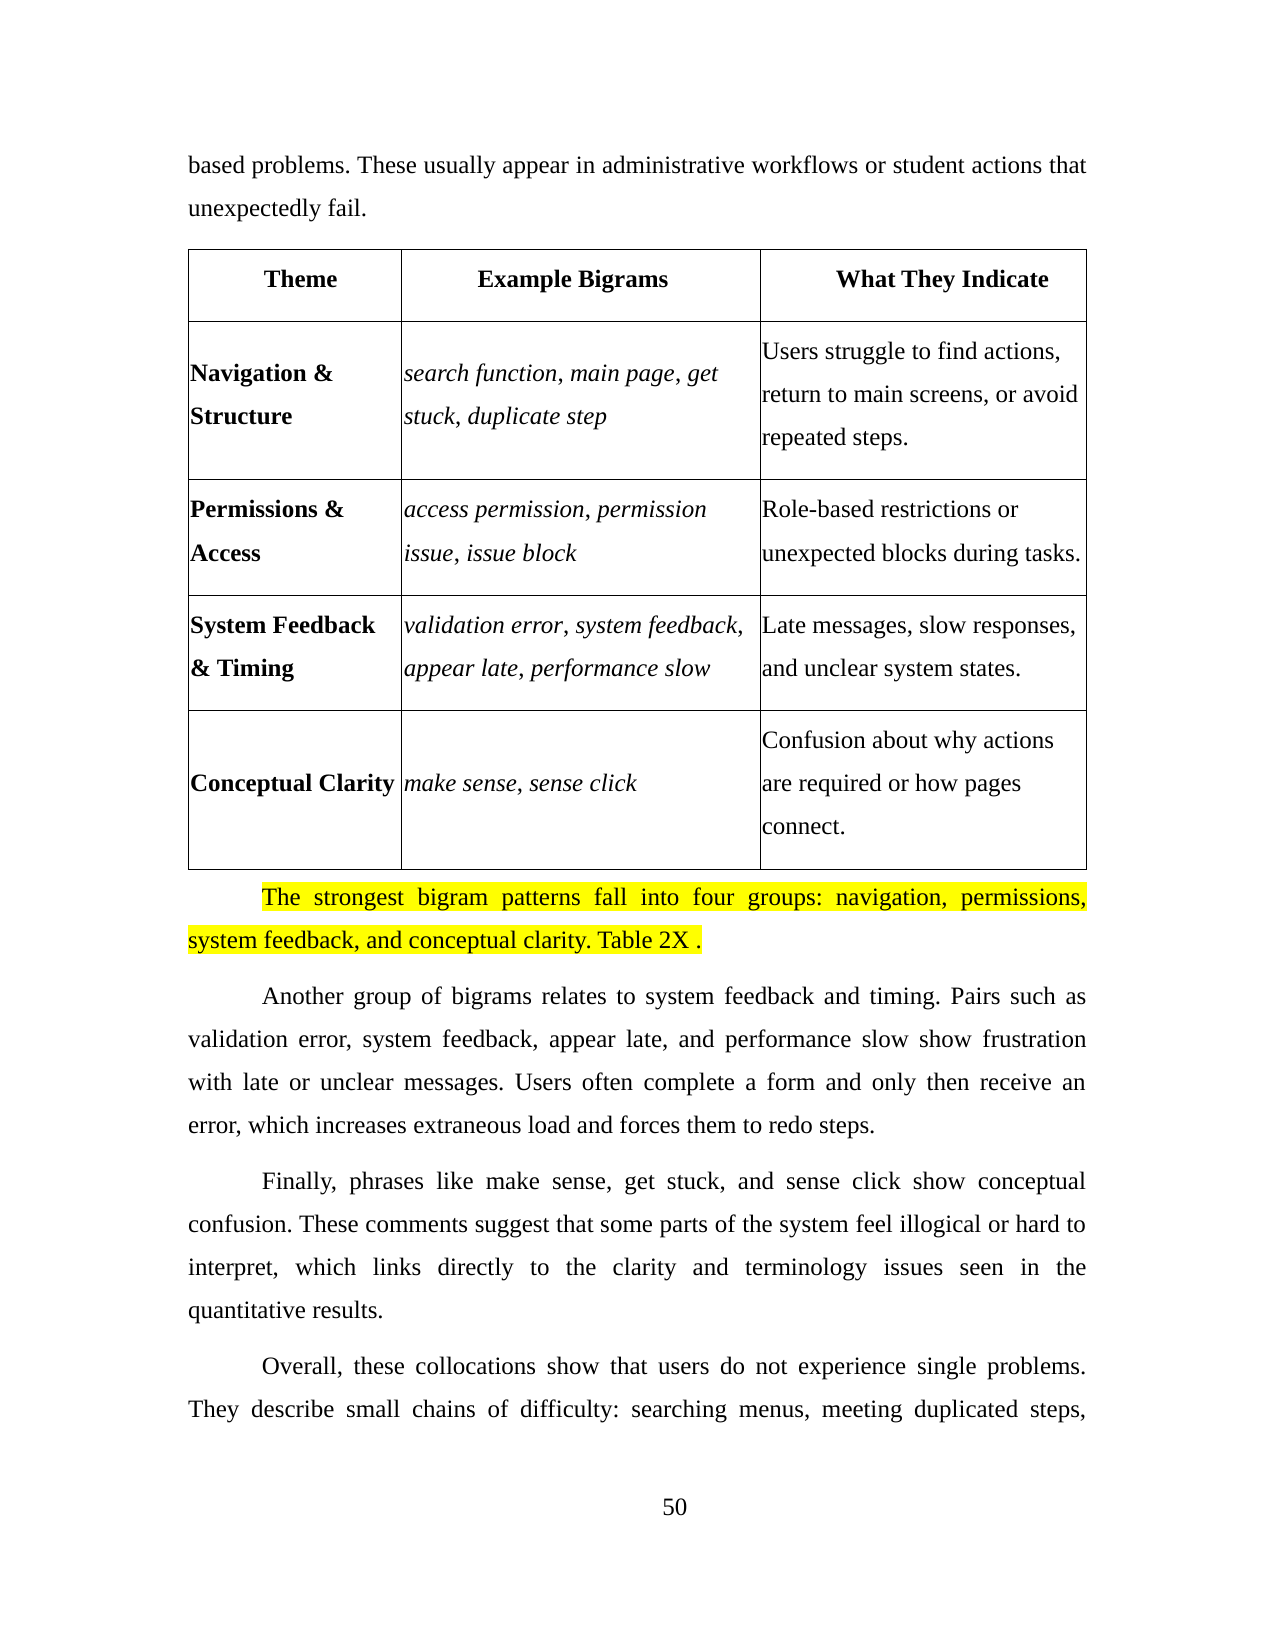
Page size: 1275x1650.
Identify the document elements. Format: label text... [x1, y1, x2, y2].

table_cell search function, main page, get stuck, duplicate step [402, 322, 760, 479]
table_cell access permission, permission issue, issue block [402, 480, 760, 595]
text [188, 1351, 1087, 1423]
table_cell make sense, sense click [402, 711, 760, 868]
table_cell Permissions & Access [189, 480, 401, 595]
table_cell System Feedback & Timing [189, 596, 401, 710]
table_header What They Indicate [761, 250, 1086, 321]
table_cell Role-based restrictions or unexpected blocks during tasks. [761, 480, 1086, 595]
table_cell Confusion about why actions are required or how pages connect. [761, 711, 1086, 868]
table_cell Navigation & Structure [189, 322, 401, 479]
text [188, 150, 1087, 222]
table_cell Conceptual Clarity [189, 711, 401, 868]
table_header Example Bigrams [402, 250, 760, 321]
text Another group of bigrams relates to system feedback and timing. Pairs such as validation error, system feedback, appear late, and performance slow show frustration with late or unclear messages. Users often complete a form and only then receive an error, which increases extraneous load and forces them to redo steps. [188, 981, 1087, 1139]
table_cell validation error, system feedback, appear late, performance slow [402, 596, 760, 710]
text The strongest bigram patterns fall into four groups: navigation, permissions, system feedback, and conceptual clarity. Table 2X . [188, 882, 1087, 954]
table_cell Late messages, slow responses, and unclear system states. [761, 596, 1086, 710]
table_cell Users struggle to find actions, return to main screens, or avoid repeated steps. [761, 322, 1086, 479]
text Finally, phrases like make sense, get stuck, and sense click show conceptual confusion. These comments suggest that some parts of the system feel illogical or hard to interpret, which links directly to the clarity and terminology issues seen in the quantitative results. [188, 1166, 1087, 1324]
table_header Theme [189, 250, 401, 321]
